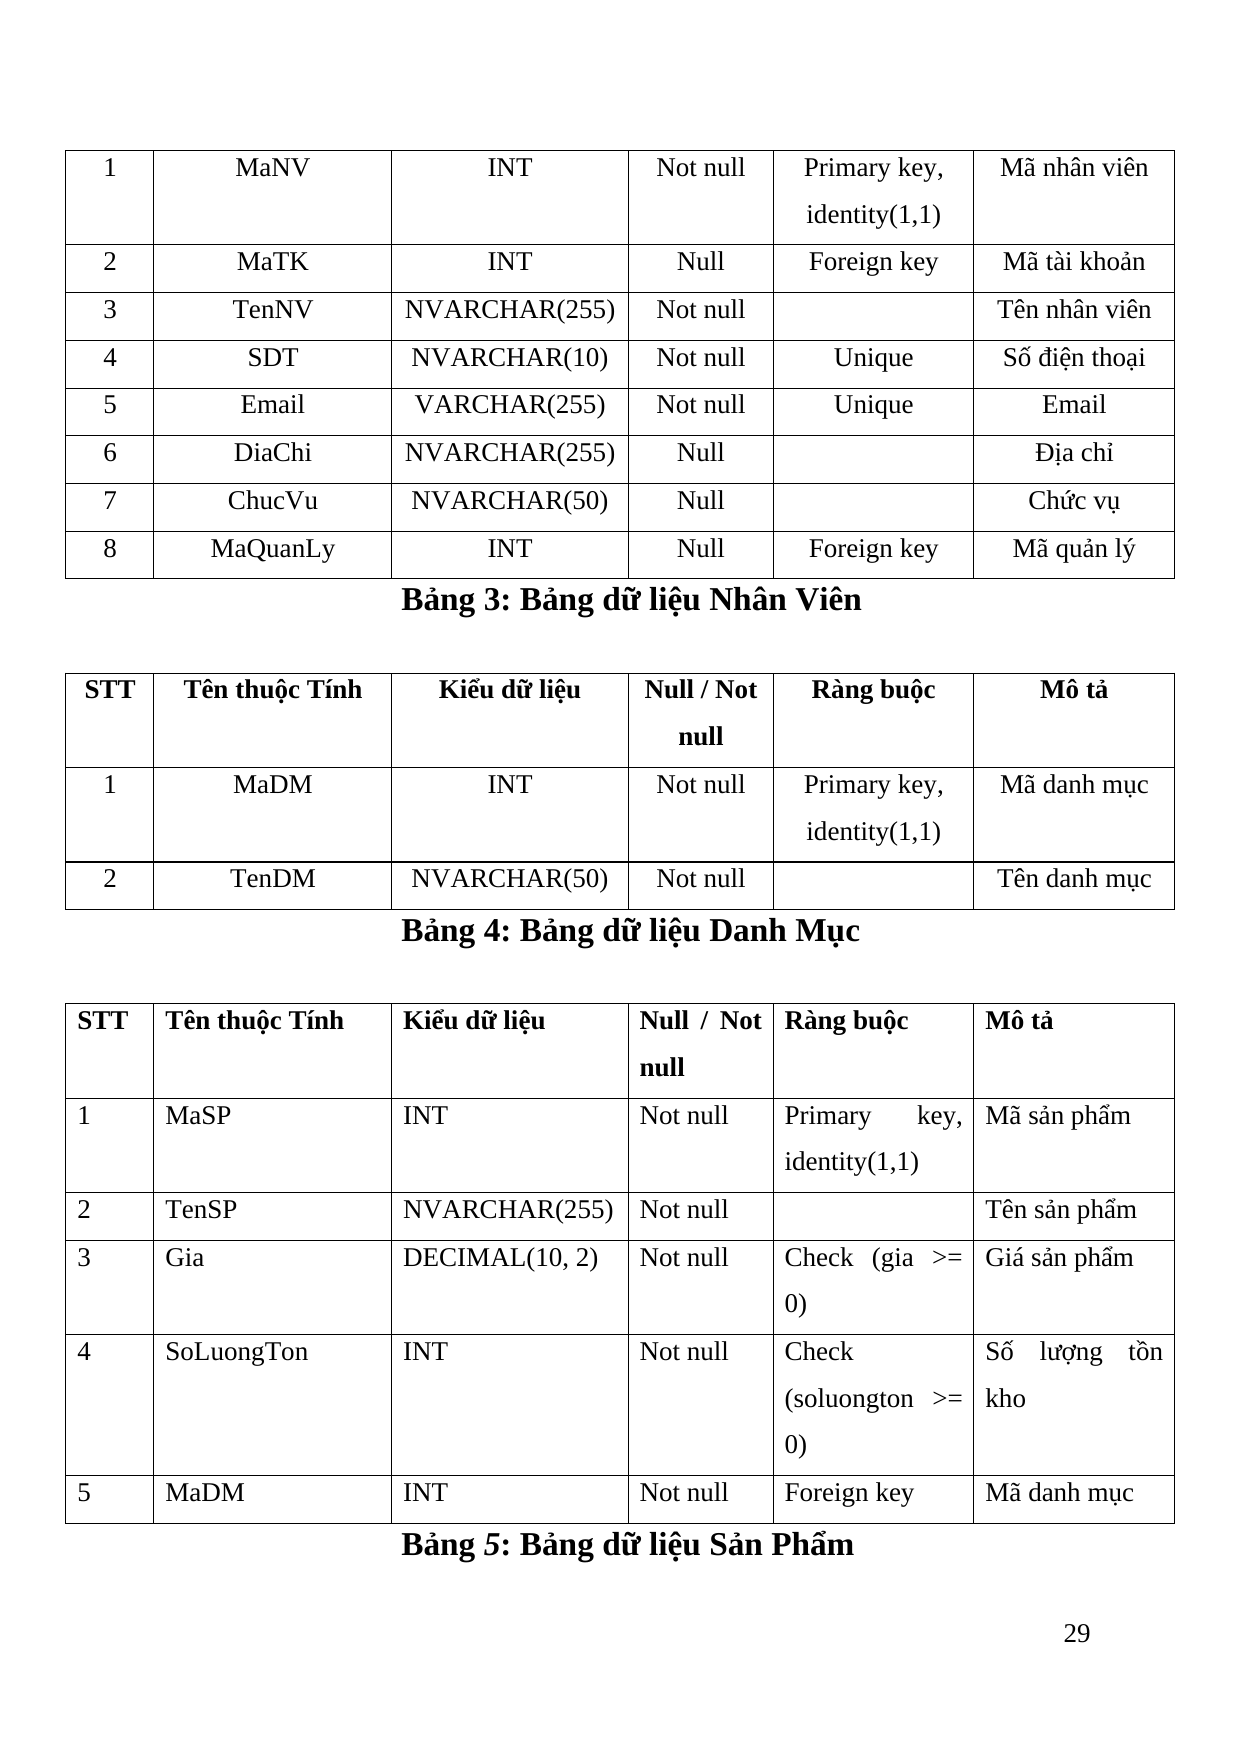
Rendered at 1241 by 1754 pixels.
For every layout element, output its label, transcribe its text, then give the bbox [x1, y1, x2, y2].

table_cell [774, 1193, 973, 1240]
table_cell Check (gia >= 0) [774, 1241, 973, 1334]
table_cell [774, 293, 973, 340]
table_cell DiaChi [154, 436, 391, 483]
table_cell MaQuanLy [154, 532, 391, 578]
table_header Ràng buộc [774, 1004, 973, 1098]
table_header Null / Not null [629, 674, 773, 767]
table_header Tên thuộc Tính [154, 1004, 391, 1098]
table_cell Mã quản lý [974, 532, 1174, 578]
table_cell Gia [154, 1241, 391, 1334]
table_cell Giá sản phẩm [974, 1241, 1174, 1334]
table_header Ràng buộc [774, 674, 973, 767]
table_cell Null [629, 245, 773, 292]
table_cell [774, 863, 973, 909]
table_header STT [66, 1004, 153, 1098]
table_cell Primary key, identity(1,1) [774, 768, 973, 861]
table_header Null / Not null [629, 1004, 773, 1098]
text Bảng 5: Bảng dữ liệu Sản Phẩm [401, 1524, 1090, 1562]
table_cell Not null [629, 863, 773, 909]
table_cell Null [629, 436, 773, 483]
table_cell MaDM [154, 768, 391, 861]
table_cell TenSP [154, 1193, 391, 1240]
table_cell INT [392, 532, 628, 578]
table_header Mô tả [974, 674, 1174, 767]
table_cell Primary key, identity(1,1) [774, 151, 973, 244]
table_cell 4 [66, 1335, 153, 1475]
table_cell MaSP [154, 1099, 391, 1192]
table_cell Foreign key [774, 1476, 973, 1523]
table_cell Email [974, 389, 1174, 435]
table_cell Check (soluongton >= 0) [774, 1335, 973, 1475]
table_cell INT [392, 1099, 628, 1192]
table_cell Not null [629, 389, 773, 435]
table_cell NVARCHAR(50) [392, 484, 628, 531]
table_cell Mã nhân viên [974, 151, 1174, 244]
table_cell NVARCHAR(10) [392, 341, 628, 387]
table_cell 6 [66, 436, 153, 483]
table_cell INT [392, 768, 628, 861]
table_cell Primary key, identity(1,1) [774, 1099, 973, 1192]
table_cell Not null [629, 1099, 773, 1192]
table_cell Tên nhân viên [974, 293, 1174, 340]
table_cell 5 [66, 1476, 153, 1523]
table_cell Not null [629, 1241, 773, 1334]
table_cell INT [392, 245, 628, 292]
table_cell TenDM [154, 863, 391, 909]
table_header Kiểu dữ liệu [392, 674, 628, 767]
table_cell 1 [66, 768, 153, 861]
table_cell INT [392, 1476, 628, 1523]
table_cell MaDM [154, 1476, 391, 1523]
table_cell SDT [154, 341, 391, 387]
text Bảng 3: Bảng dữ liệu Nhân Viên [401, 579, 1090, 618]
table_header Tên thuộc Tính [154, 674, 391, 767]
table_cell Mã tài khoản [974, 245, 1174, 292]
table_cell MaNV [154, 151, 391, 244]
table_cell Not null [629, 151, 773, 244]
table_cell INT [392, 151, 628, 244]
table_cell Foreign key [774, 532, 973, 578]
table_cell Chức vụ [974, 484, 1174, 531]
table_cell 2 [66, 1193, 153, 1240]
table_cell INT [392, 1335, 628, 1475]
table_cell [774, 484, 973, 531]
table_cell 1 [66, 1099, 153, 1192]
table_cell Mã sản phẩm [974, 1099, 1174, 1192]
table_cell NVARCHAR(255) [392, 1193, 628, 1240]
table_cell Tên danh mục [974, 863, 1174, 909]
table_cell Mã danh mục [974, 768, 1174, 861]
table_cell Tên sản phẩm [974, 1193, 1174, 1240]
table_cell 2 [66, 245, 153, 292]
table_cell Not null [629, 341, 773, 387]
table_cell Số lượng tồn kho [974, 1335, 1174, 1475]
table_cell NVARCHAR(255) [392, 436, 628, 483]
table_header STT [66, 674, 153, 767]
table_cell Số điện thoại [974, 341, 1174, 387]
table_cell Null [629, 532, 773, 578]
table_cell Not null [629, 1476, 773, 1523]
table_cell Unique [774, 389, 973, 435]
table_cell 5 [66, 389, 153, 435]
table_cell Not null [629, 768, 773, 861]
table_cell 4 [66, 341, 153, 387]
table_cell Not null [629, 1335, 773, 1475]
table_cell DECIMAL(10, 2) [392, 1241, 628, 1334]
text Bảng 4: Bảng dữ liệu Danh Mục [401, 910, 1090, 948]
table_cell Địa chỉ [974, 436, 1174, 483]
table_cell Not null [629, 293, 773, 340]
table_cell 1 [66, 151, 153, 244]
table_cell TenNV [154, 293, 391, 340]
table_cell 2 [66, 863, 153, 909]
table_cell NVARCHAR(255) [392, 293, 628, 340]
table_header Kiểu dữ liệu [392, 1004, 628, 1098]
table_cell Mã danh mục [974, 1476, 1174, 1523]
table_cell Foreign key [774, 245, 973, 292]
table_cell Null [629, 484, 773, 531]
table_cell Email [154, 389, 391, 435]
table_cell Not null [629, 1193, 773, 1240]
table_cell 7 [66, 484, 153, 531]
table_cell SoLuongTon [154, 1335, 391, 1475]
table_cell 3 [66, 1241, 153, 1334]
table_cell 8 [66, 532, 153, 578]
table_cell NVARCHAR(50) [392, 863, 628, 909]
table_cell Unique [774, 341, 973, 387]
table_cell ChucVu [154, 484, 391, 531]
table_cell VARCHAR(255) [392, 389, 628, 435]
table_cell MaTK [154, 245, 391, 292]
table_header Mô tả [974, 1004, 1174, 1098]
table_cell [774, 436, 973, 483]
table_cell 3 [66, 293, 153, 340]
